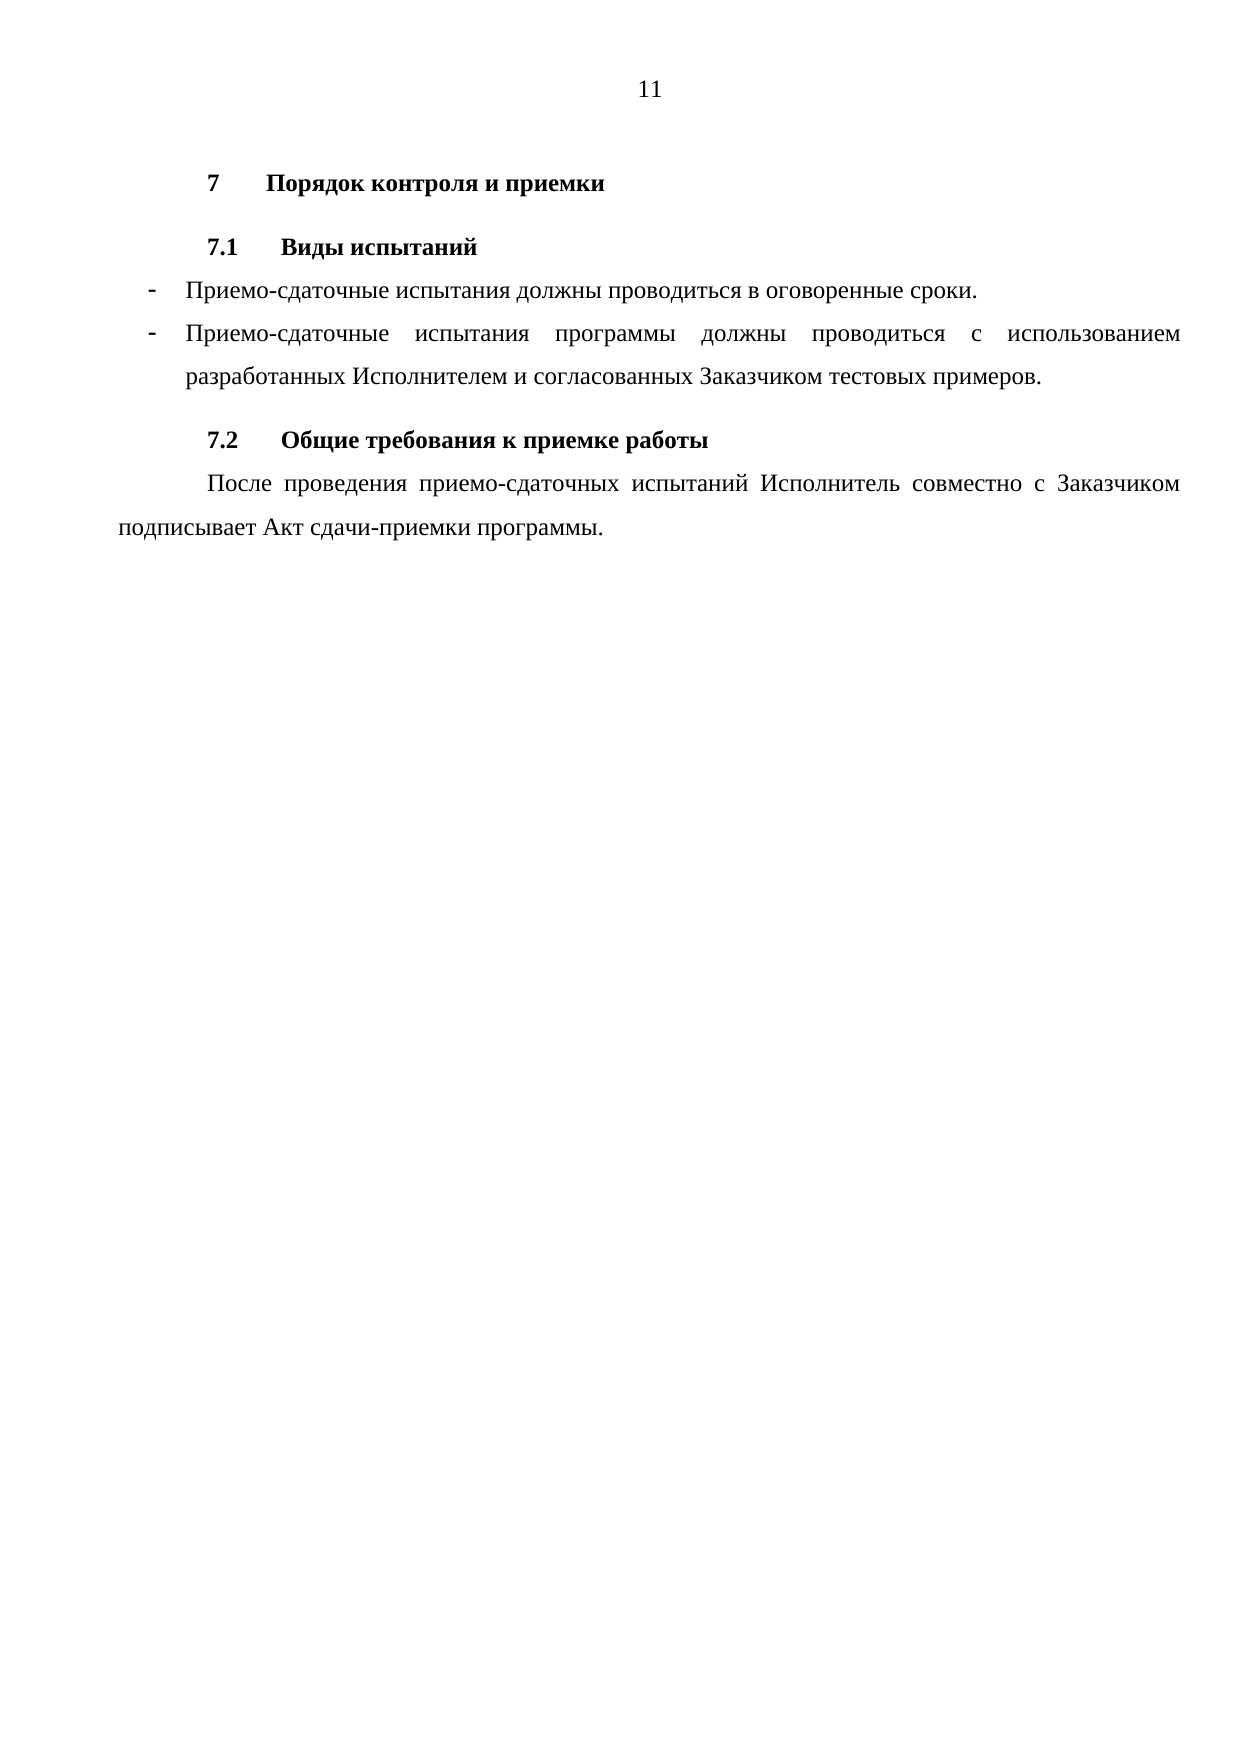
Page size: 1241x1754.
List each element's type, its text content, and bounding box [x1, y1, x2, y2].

text После проведения приемо-сдаточных испытаний Исполнитель совместно с Заказчиком подписывает Акт сдачи-приемки программы. [118, 468, 1181, 540]
subtitle Виды испытаний [118, 232, 1181, 261]
subtitle Порядок контроля и приемки [118, 168, 1181, 197]
list Приемо-сдаточные испытания программы должны проводиться с использованием разработанных Исполнителем и согласованных Заказчиком тестовых примеров. [148, 318, 1181, 390]
subtitle Общие требования к приемке работы [118, 425, 1181, 454]
list Приемо-сдаточные испытания должны проводиться в оговоренные сроки. [148, 275, 1181, 304]
